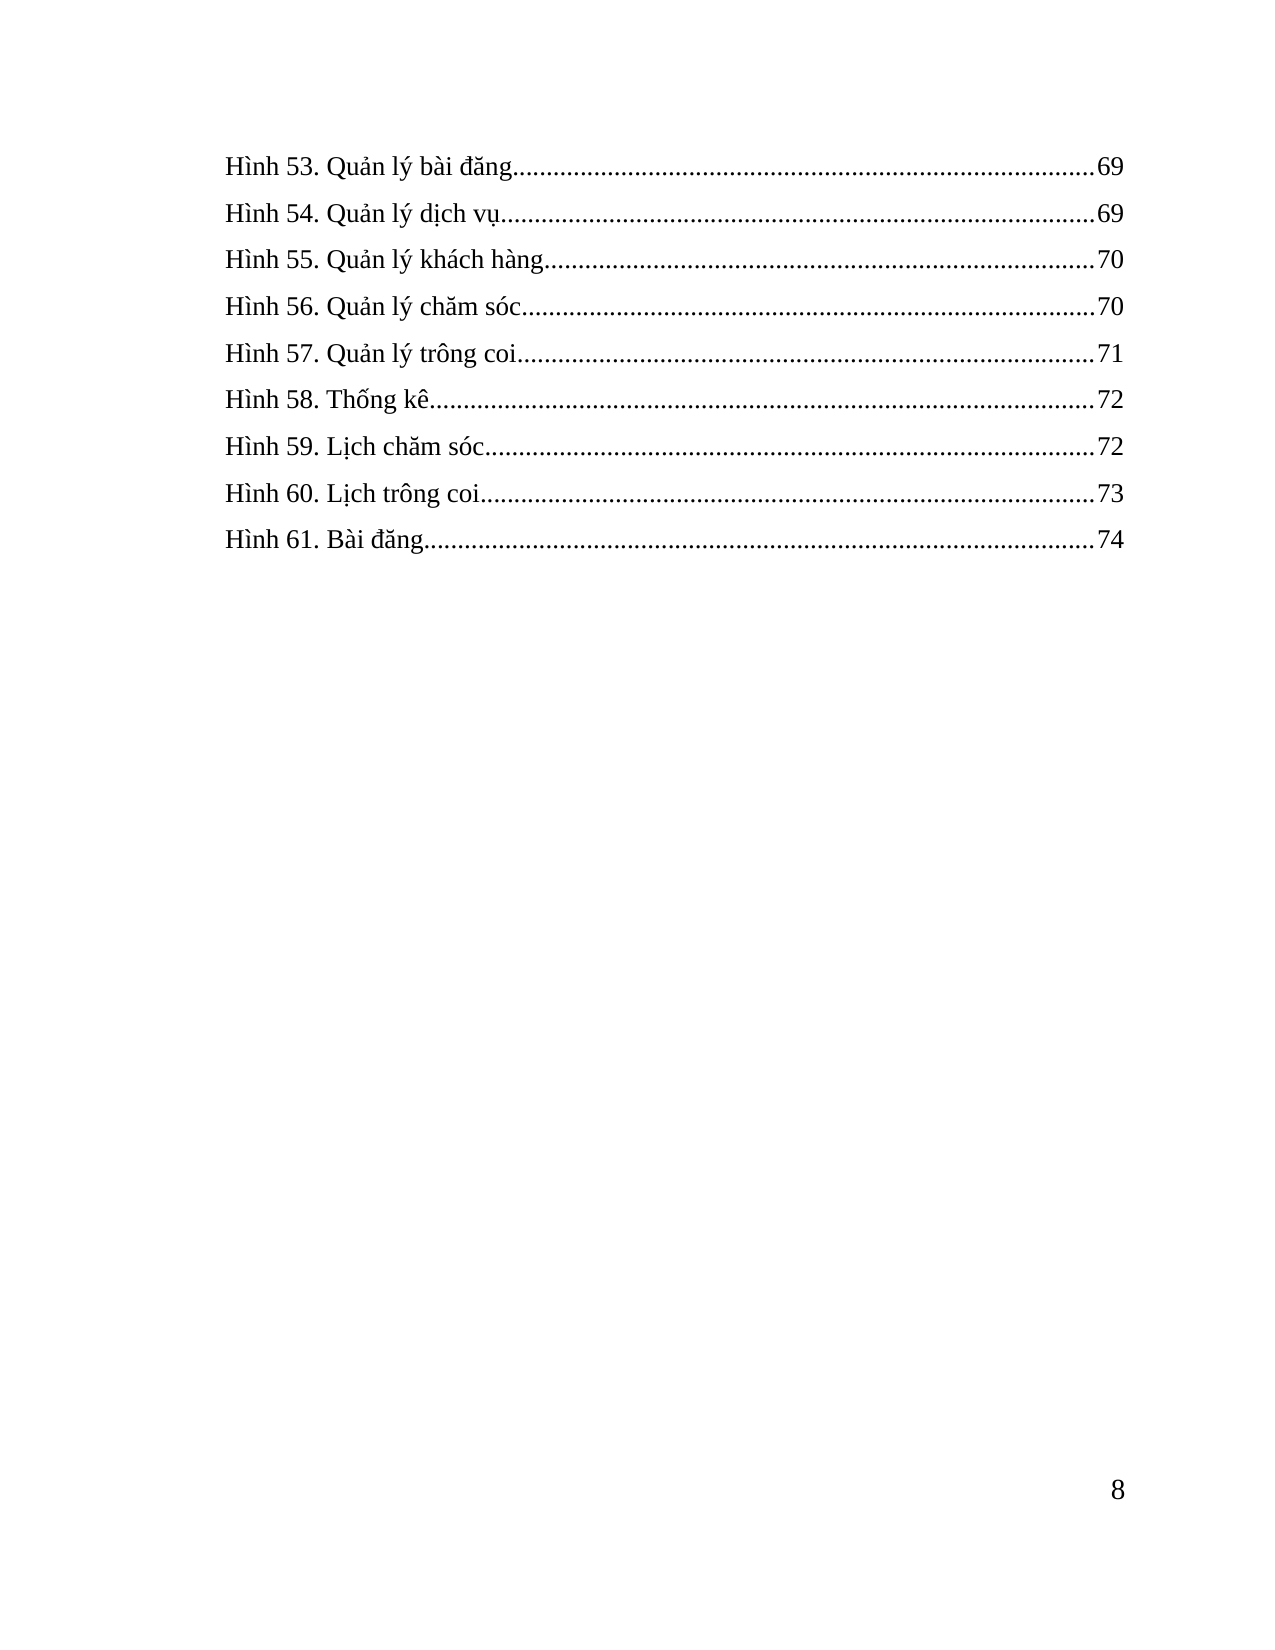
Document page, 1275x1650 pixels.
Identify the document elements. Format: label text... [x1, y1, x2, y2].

text Hình 54. Quản lý dịch vụ 69 [150, 197, 1125, 228]
text Hình 58. Thống kê 72 [150, 383, 1125, 414]
text Hình 55. Quản lý khách hàng 70 [150, 243, 1125, 274]
text Hình 57. Quản lý trông coi 71 [150, 337, 1125, 368]
text Hình 59. Lịch chăm sóc 72 [150, 430, 1125, 461]
text Hình 61. Bài đăng 74 [150, 523, 1125, 554]
text Hình 60. Lịch trông coi 73 [150, 477, 1125, 508]
text Hình 56. Quản lý chăm sóc 70 [150, 290, 1125, 321]
text Hình 53. Quản lý bài đăng 69 [150, 150, 1125, 181]
